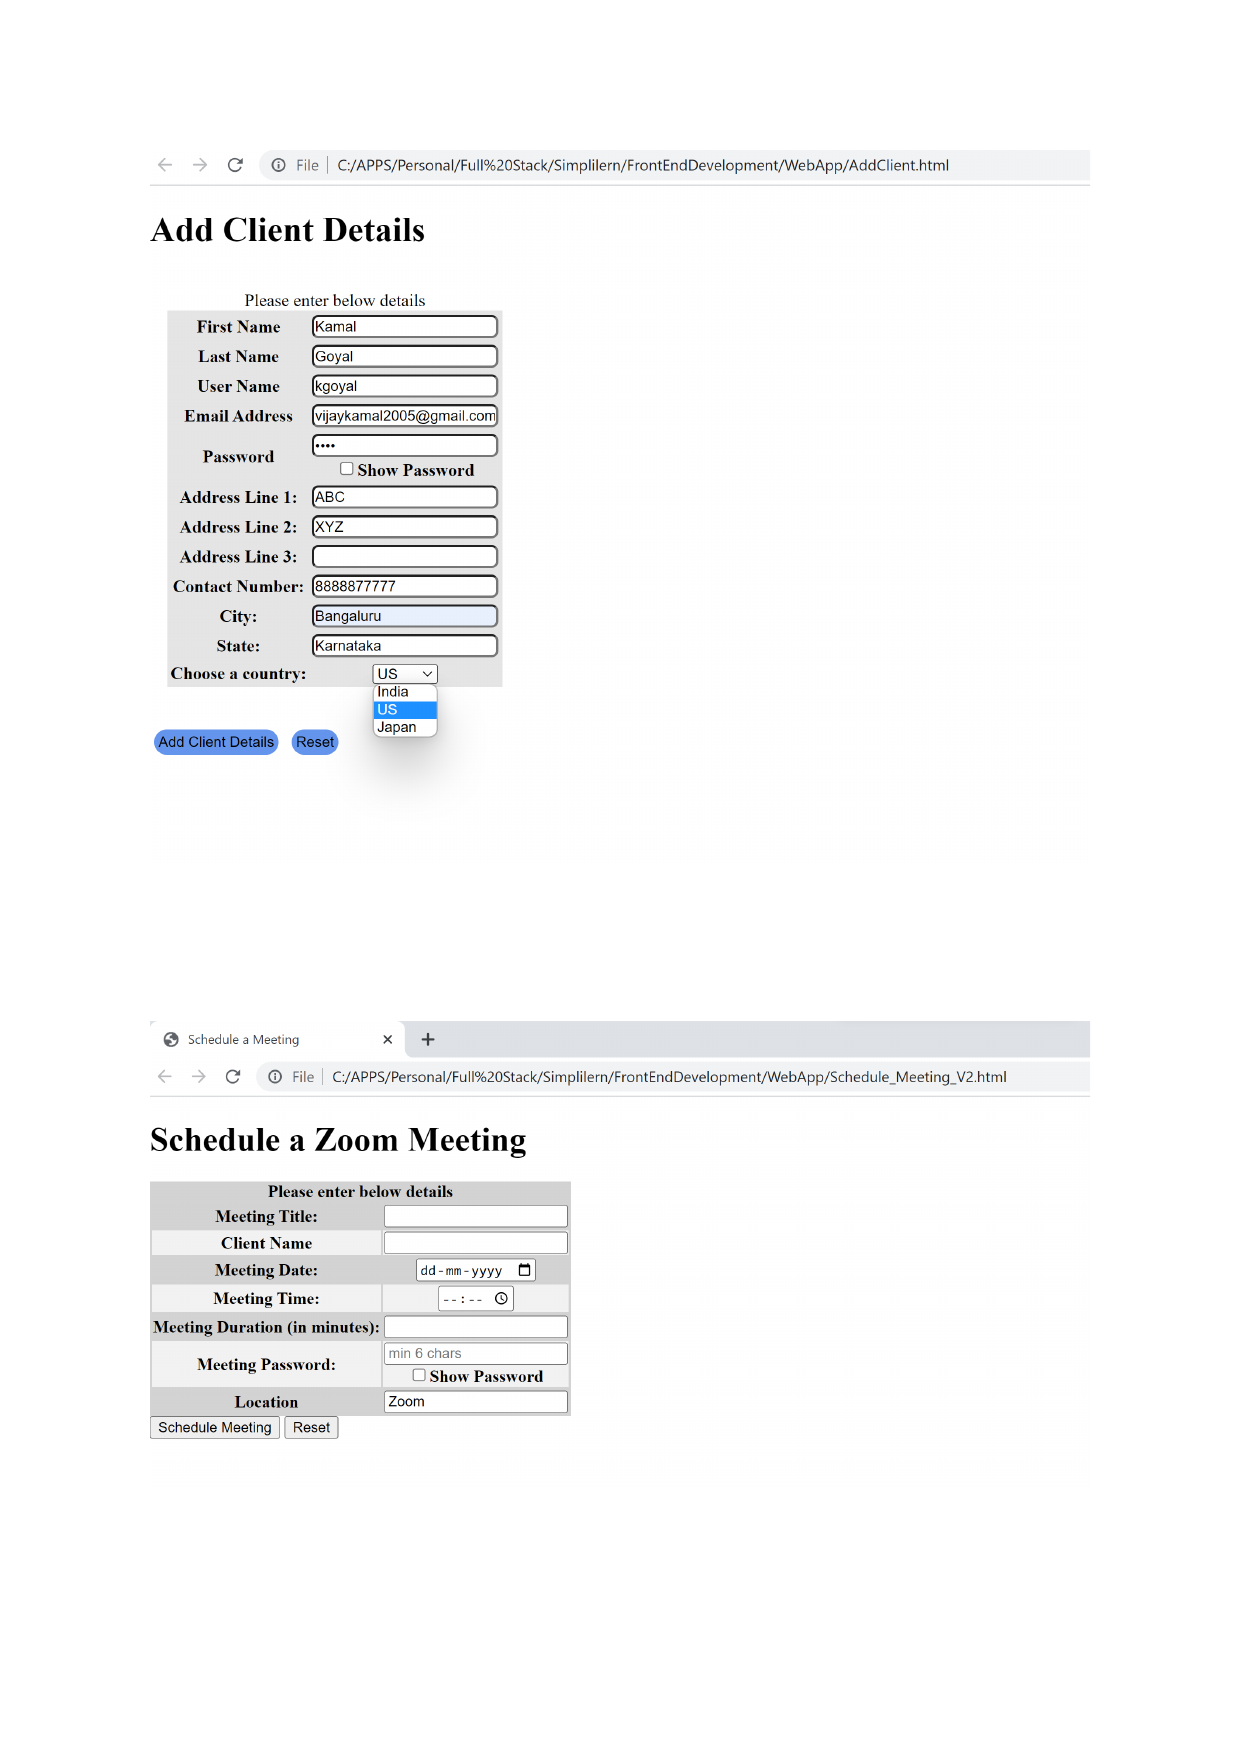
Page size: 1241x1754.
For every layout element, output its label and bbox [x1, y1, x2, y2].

picture [150, 150, 1091, 863]
picture [150, 1021, 1091, 1487]
